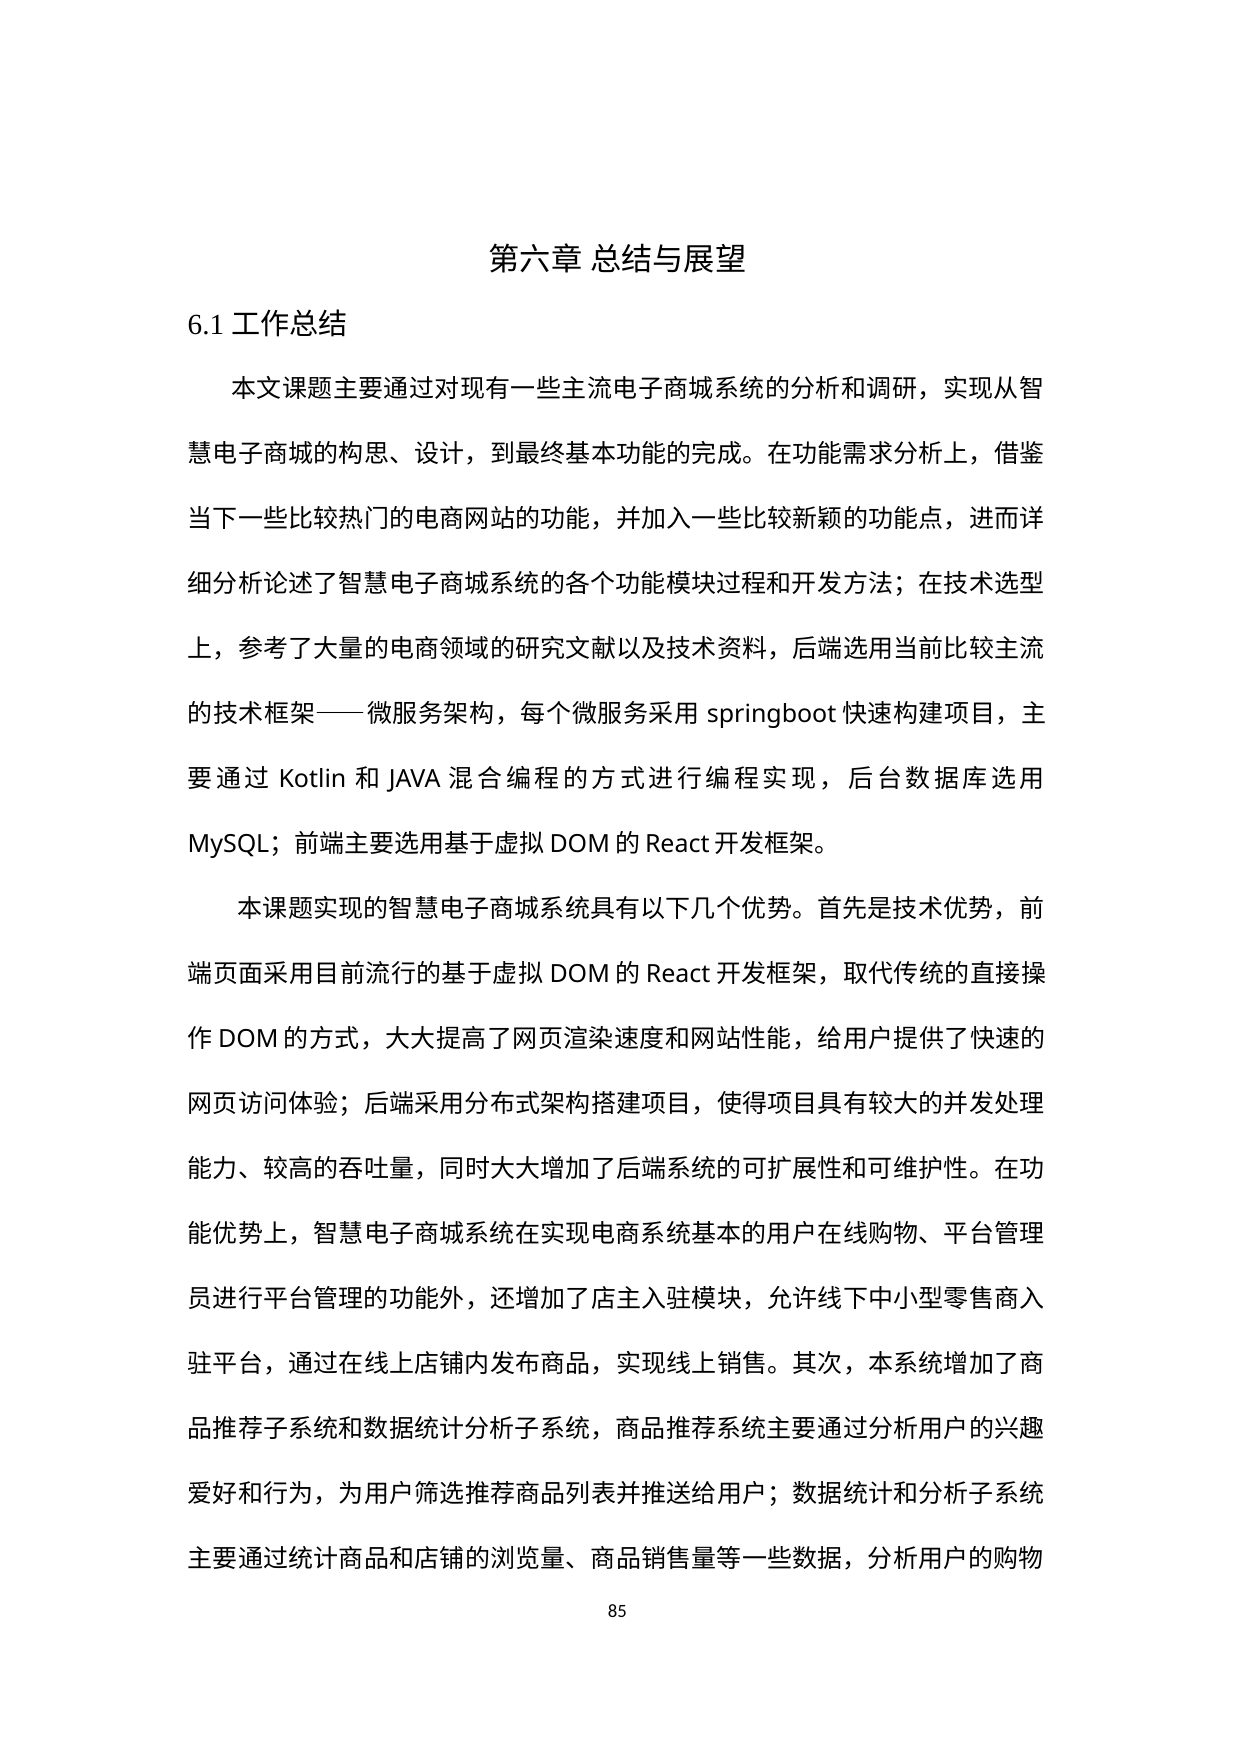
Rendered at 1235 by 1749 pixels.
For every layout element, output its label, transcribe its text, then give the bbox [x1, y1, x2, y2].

text 本文课题主要通过对现有一些主流电子商城系统的分析和调研，实现从智慧电子商城的构思、设计，到最终基本功能的完成。在功能需求分析上，借鉴当下一些比较热门的电商网站的功能，并加入一些比较新颖的功能点，进而详细分析论述了智慧电子商城系统的各个功能模块过程和开发方法；在技术选型上，参考了大量的电商领域的研究文献以及技术资料，后端选用当前比较主流的技术框架——微服务架构，每个微服务采用springboot快速构建项目，主要通过Kotlin和JAVA混合编程的方式进行编程实现，后台数据库选用MySQL；前端主要选用基于虚拟DOM的React开发框架。 [187, 354, 1047, 874]
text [187, 874, 1047, 1589]
text 6.1 工作总结 [187, 289, 1047, 354]
list 总结与展望 [187, 224, 1047, 289]
